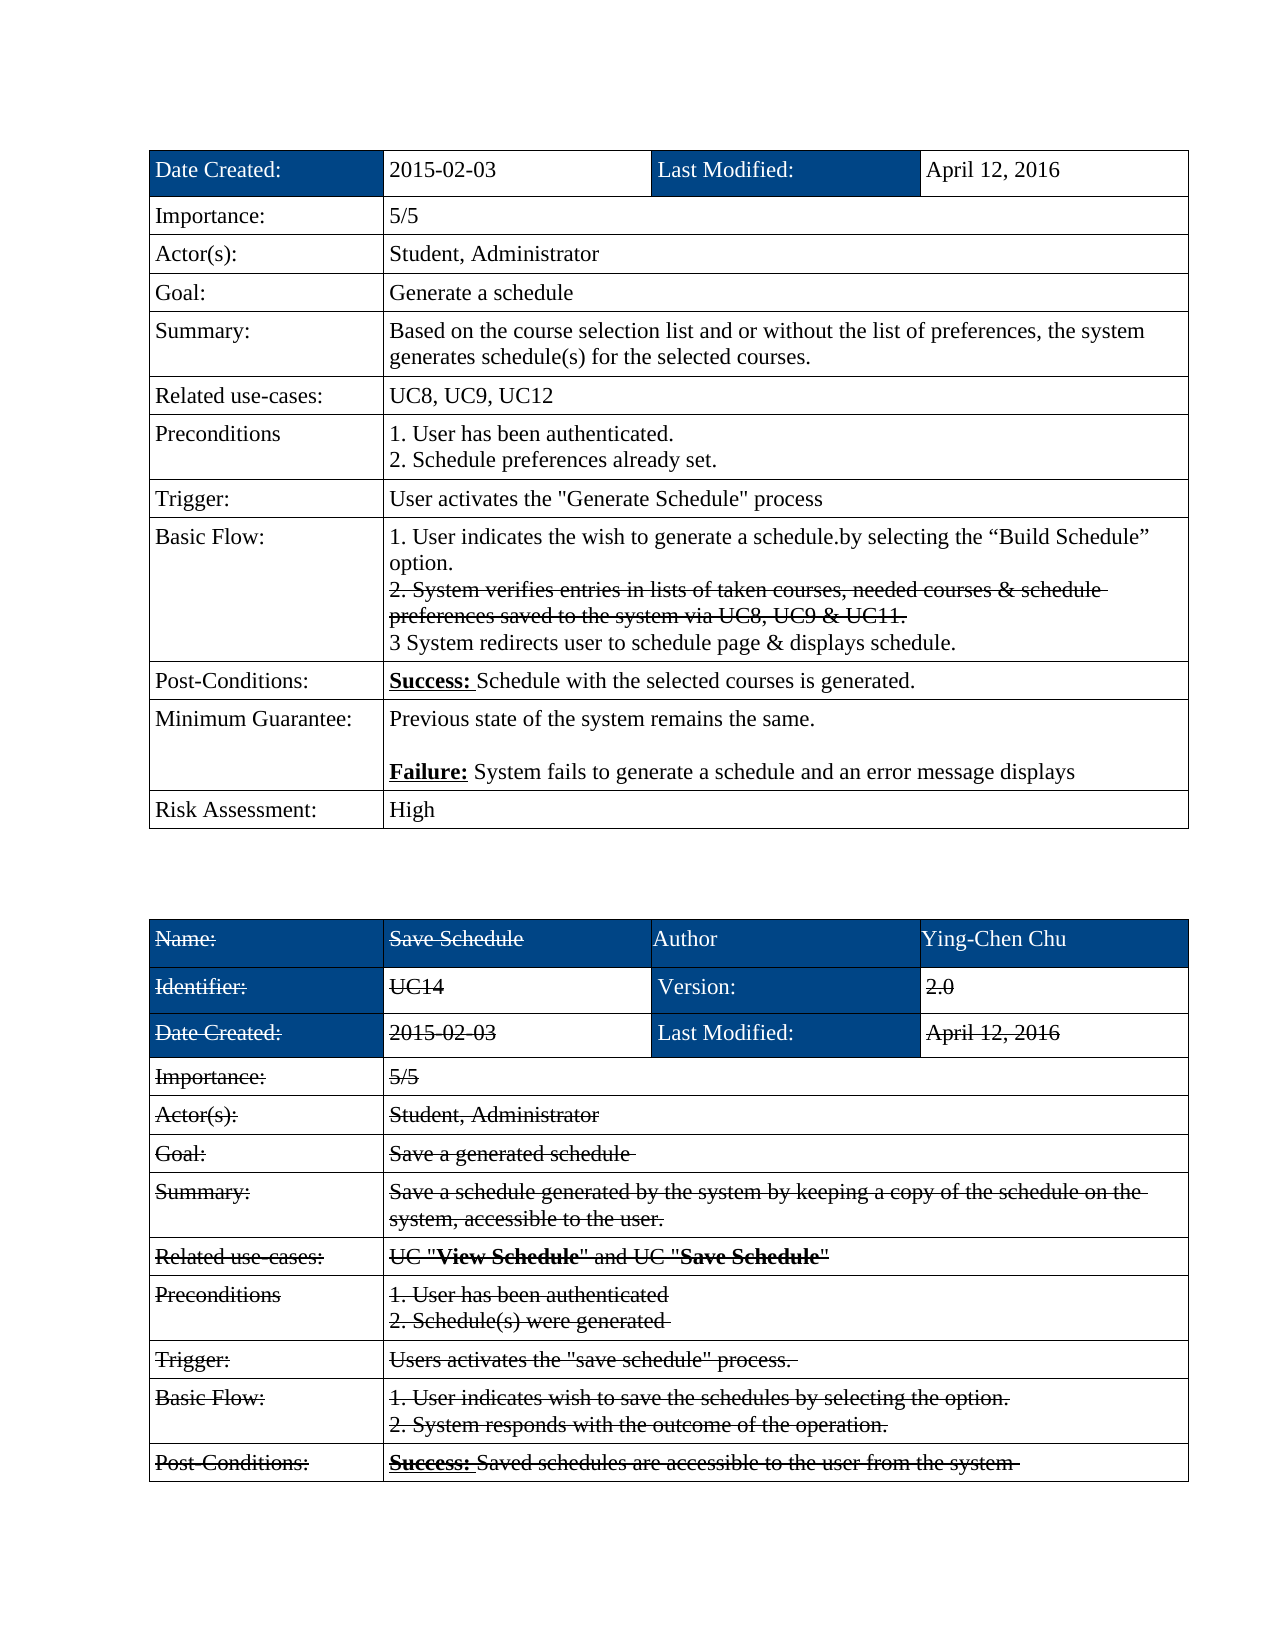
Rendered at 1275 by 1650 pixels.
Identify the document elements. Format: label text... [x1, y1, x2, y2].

table_cell Success: Saved schedules are accessible to the user from the system [384, 1444, 1188, 1481]
table_cell Student, Administrator [384, 235, 1188, 272]
table_cell 1. User indicates the wish to generate a schedule.by selecting the “Build Schedule” option. 2. System verifies entries in lists of taken courses, needed courses & schedule preferences saved to the system via UC8, UC9 & UC11. 3 System redirects user to schedule page & displays schedule. [384, 518, 1188, 661]
table_cell User activates the "Generate Schedule" process [384, 480, 1188, 517]
table_cell Previous state of the system remains the same. Failure: System fails to generate a schedule and an error message displays [384, 700, 1188, 790]
table_cell Date Created: [150, 151, 383, 196]
table_cell Importance: [150, 197, 383, 234]
table_cell Minimum Guarantee: [150, 700, 383, 790]
table_cell High [384, 791, 1188, 828]
table_cell Success: Schedule with the selected courses is generated. [384, 662, 1188, 699]
table_cell Save a generated schedule [384, 1135, 1188, 1172]
table_cell 5/5 [384, 1058, 1188, 1095]
table_cell Goal: [150, 274, 383, 311]
table_cell Save a schedule generated by the system by keeping a copy of the schedule on the system, accessible to the user. [384, 1173, 1188, 1237]
table_cell 5/5 [384, 197, 1188, 234]
table_header Save Schedule [384, 920, 651, 967]
table_cell Last Modified: [652, 1014, 920, 1057]
table_cell Basic Flow: [150, 1379, 383, 1443]
table_cell Post-Conditions: [150, 662, 383, 699]
table_cell Generate a schedule [384, 274, 1188, 311]
table_cell Goal: [150, 1135, 383, 1172]
table_cell Summary: [150, 312, 383, 376]
table_cell Version: [652, 968, 920, 1013]
table_cell Post-Conditions: [150, 1444, 383, 1481]
table_cell Preconditions [150, 1276, 383, 1340]
table_cell Identifier: [150, 968, 383, 1013]
table_cell 1. User has been authenticated. 2. Schedule preferences already set. [384, 415, 1188, 478]
table_cell Based on the course selection list and or without the list of preferences, the system generates schedule(s) for the selected courses. [384, 312, 1188, 376]
table_cell Risk Assessment: [150, 791, 383, 828]
table_cell April 12, 2016 [921, 1014, 1188, 1057]
table_cell Actor(s): [150, 1096, 383, 1134]
table_cell Preconditions [150, 415, 383, 478]
table_header Author [652, 920, 920, 967]
table_cell Related use-cases: [150, 1238, 383, 1275]
table_cell UC "View Schedule" and UC "Save Schedule" [384, 1238, 1188, 1275]
table_cell April 12, 2016 [921, 151, 1188, 196]
table_header Name: [150, 920, 383, 967]
table_cell Actor(s): [150, 235, 383, 272]
table_cell Trigger: [150, 480, 383, 517]
table_cell 1. User indicates wish to save the schedules by selecting the option. 2. System responds with the outcome of the operation. [384, 1379, 1188, 1443]
table_cell UC14 [384, 968, 651, 1013]
table_cell Trigger: [150, 1341, 383, 1378]
table_cell Importance: [150, 1058, 383, 1095]
table_cell Related use-cases: [150, 377, 383, 414]
table_cell Basic Flow: [150, 518, 383, 661]
table_cell Last Modified: [652, 151, 920, 196]
table_cell UC8, UC9, UC12 [384, 377, 1188, 414]
table_cell 1. User has been authenticated 2. Schedule(s) were generated [384, 1276, 1188, 1340]
table_cell Student, Administrator [384, 1096, 1188, 1134]
table_cell 2015-02-03 [384, 151, 651, 196]
table_header Ying-Chen Chu [921, 920, 1188, 967]
table_cell Date Created: [150, 1014, 383, 1057]
table_cell Users activates the "save schedule" process. [384, 1341, 1188, 1378]
table_cell 2015-02-03 [384, 1014, 651, 1057]
table_cell Summary: [150, 1173, 383, 1237]
table_cell 2.0 [921, 968, 1188, 1013]
